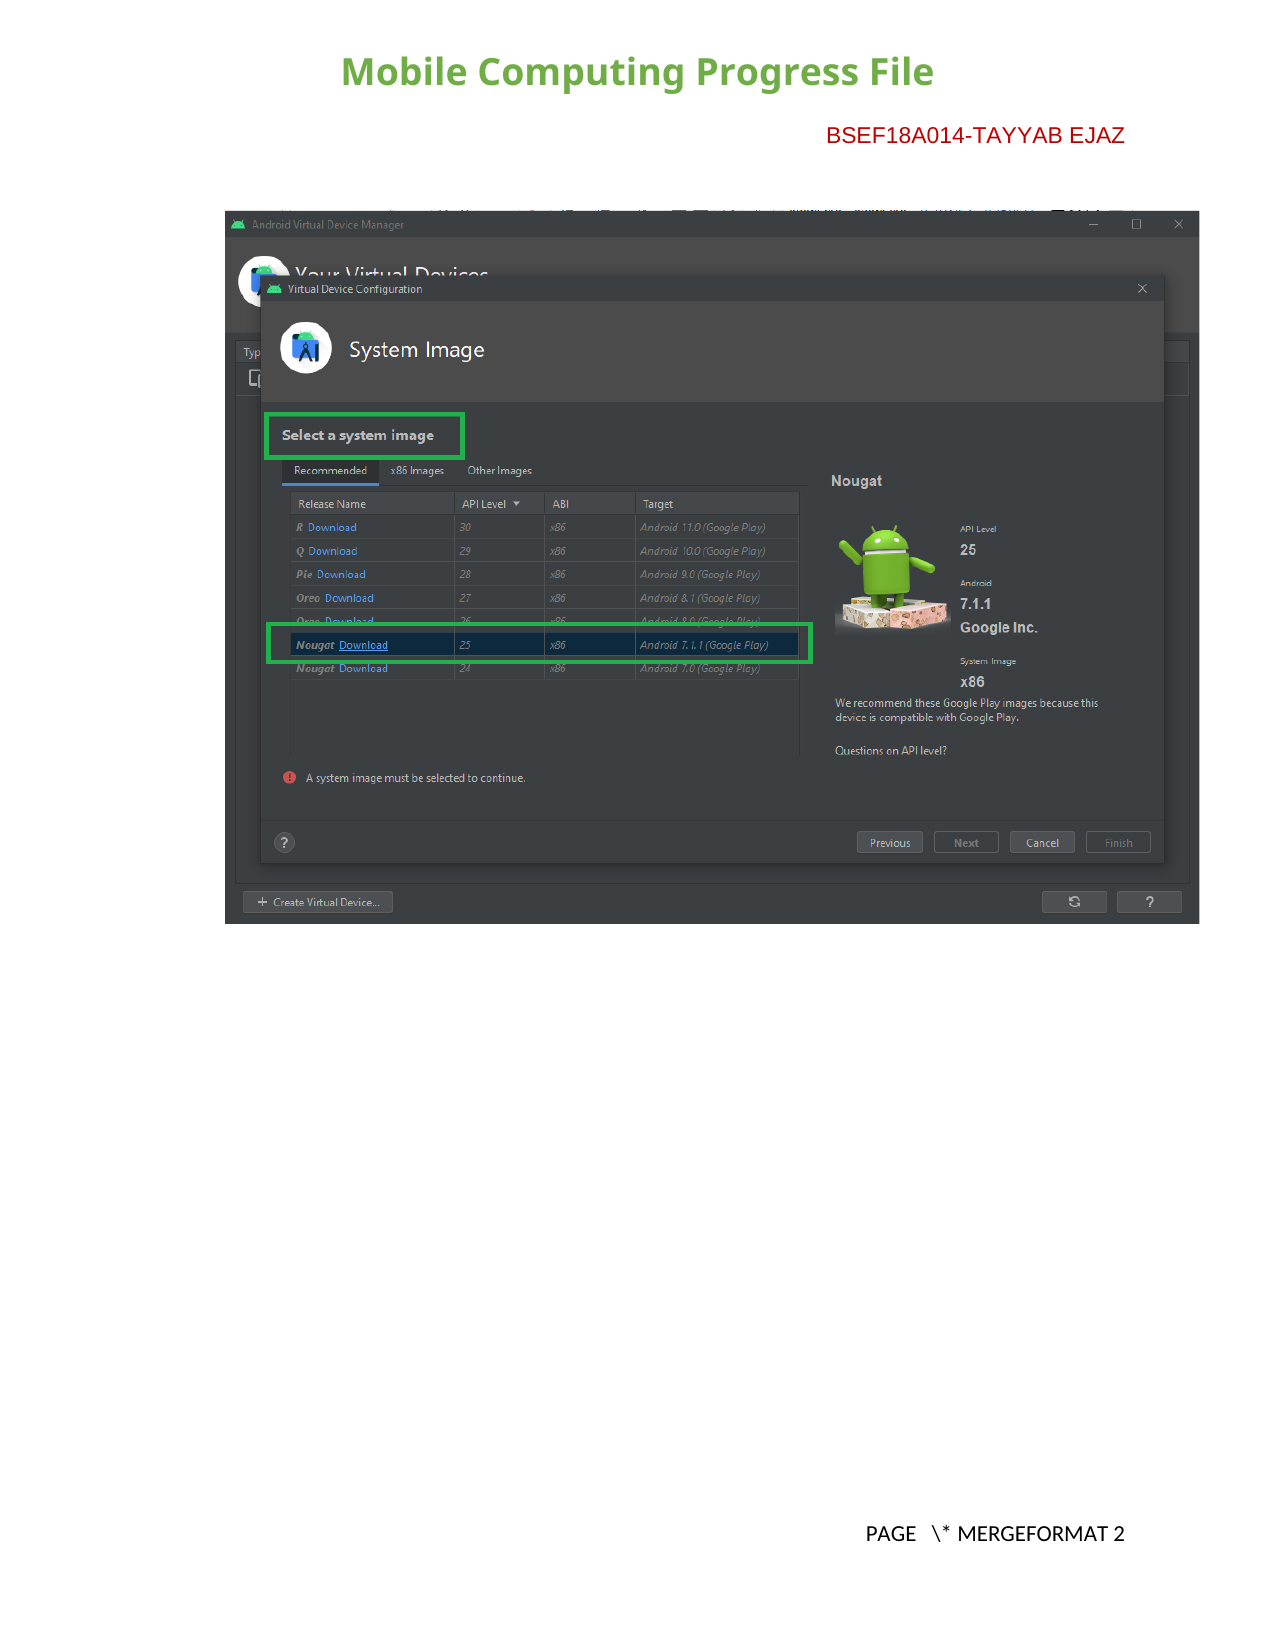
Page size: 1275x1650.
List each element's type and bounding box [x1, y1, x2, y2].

picture [225, 210, 1200, 924]
